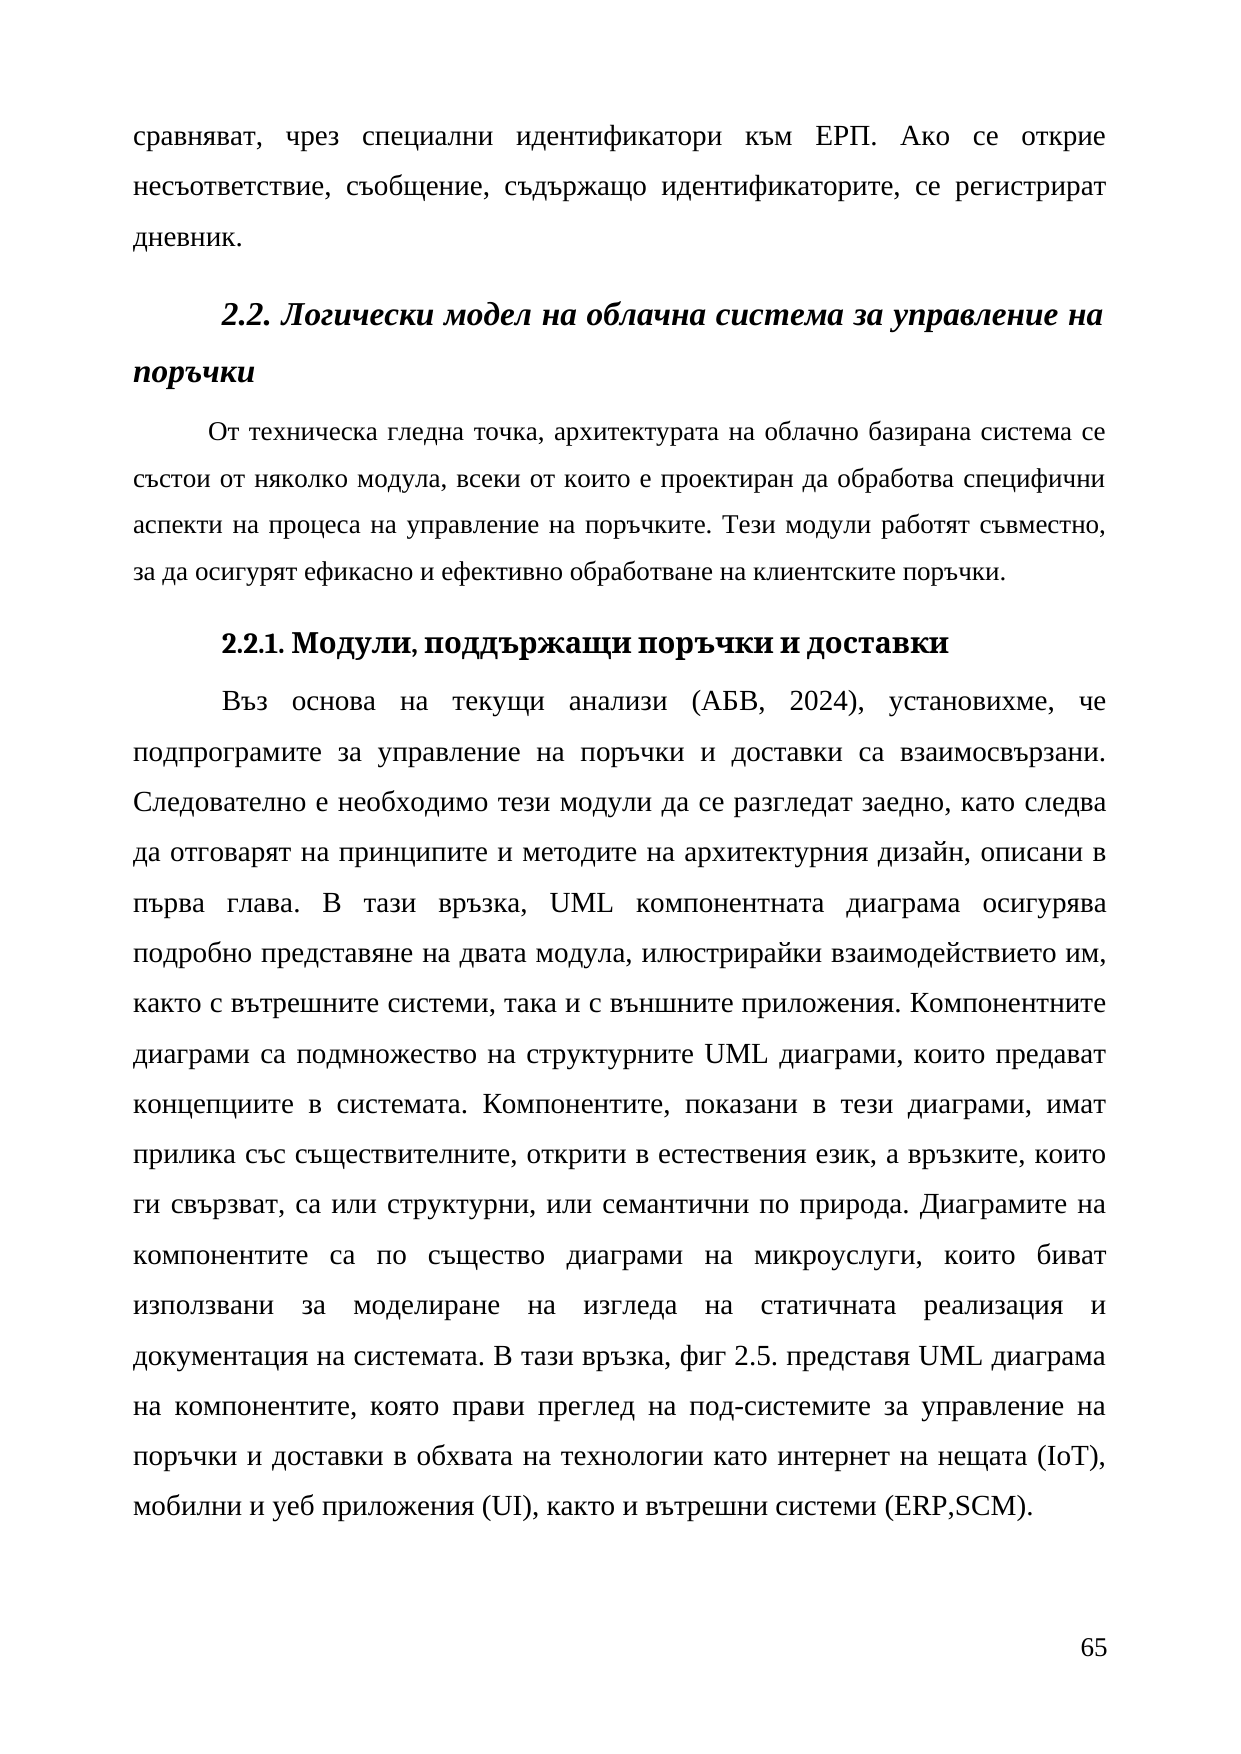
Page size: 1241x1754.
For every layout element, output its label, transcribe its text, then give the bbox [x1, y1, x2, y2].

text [133, 118, 1107, 252]
text Въз основа на текущи анализи (АБВ, 2024), установихме, че подпрограмите за управление на поръчки и доставки са взаимосвързани. Следователно е необходимо тези модули да се разгледат заедно, като следва да отговарят на принципите и методите на архитектурния дизайн, описани в първа глава. В тази връзка, UML компонентната диаграма осигурява подробно представяне на двата модула, илюстрирайки взаимодействието им, както с вътрешните системи, така и с външните приложения. Компонентните диаграми са подмножество на структурните UML диаграми, които предават концепциите в системата. Компонентите, показани в тези диаграми, имат прилика със съществителните, открити в естествения език, а връзките, които ги свързват, са или структурни, или семантични по природа. Диаграмите на компонентите са по същество диаграми на микроуслуги, които биват използвани за моделиране на изгледа на статичната реализация и документация на системата. В тази връзка, фиг 2.5. представя UML диаграма на компонентите, която прави преглед на под-системите за управление на поръчки и доставки в обхвата на технологии като интернет на нещата (IoT), мобилни и уеб приложения (UI), както и вътрешни системи (ERP,SCM). [133, 683, 1107, 1522]
text От техническа гледна точка, архитектурата на облачно базирана система се състои от няколко модула, всеки от които е проектиран да обработва специфични аспекти на процеса на управление на поръчките. Тези модули работят съвместно, за да осигурят ефикасно и ефективно обработване на клиентските поръчки. [133, 415, 1107, 586]
subtitle 2.2. Логически модел на облачна система за управление на поръчки [133, 294, 1107, 390]
subtitle 2.2.1. Модули, поддържащи поръчки и доставки [133, 627, 1107, 661]
